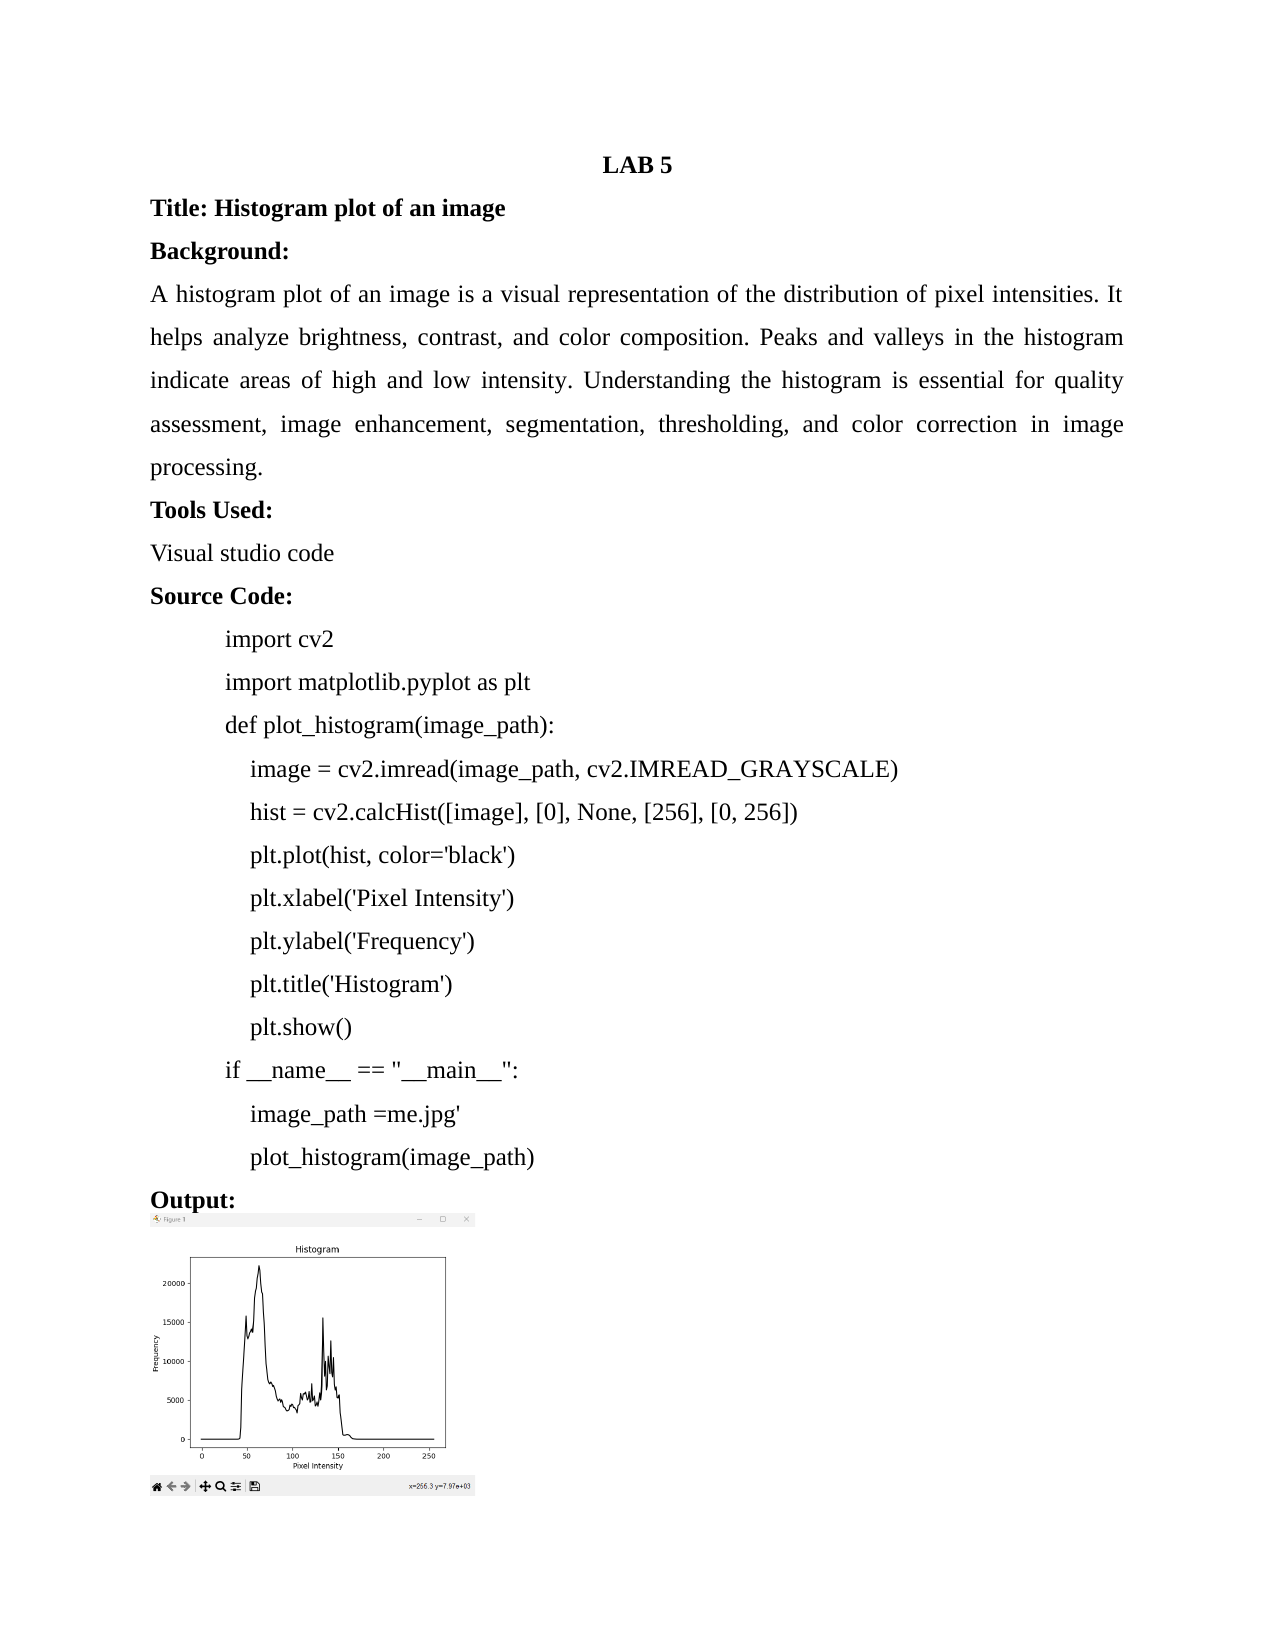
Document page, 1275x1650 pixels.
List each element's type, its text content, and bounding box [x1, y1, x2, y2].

text image_path =me.jpg' [225, 1099, 1125, 1127]
text Title: Histogram plot of an image [150, 193, 1125, 222]
text Tools Used: [150, 495, 1125, 524]
picture [150, 1213, 476, 1496]
text plt.plot(hist, color='black') [225, 840, 1125, 869]
text Visual studio code [150, 538, 1125, 567]
text LAB 5 [150, 150, 1125, 179]
text image = cv2.imread(image_path, cv2.IMREAD_GRAYSCALE) [225, 754, 1125, 782]
text A histogram plot of an image is a visual representation of the distribution of pixel intensities. It helps analyze brightness, contrast, and color composition. Peaks and valleys in the histogram indicate areas of high and low intensity. Understanding the histogram is essential for quality assessment, image enhancement, segmentation, thresholding, and color correction in image processing. [150, 279, 1125, 481]
text plt.show() [225, 1012, 1125, 1041]
text plt.ylabel('Frequency') [225, 926, 1125, 955]
text plt.title('Histogram') [225, 969, 1125, 998]
text def plot_histogram(image_path): [225, 711, 1125, 739]
text plot_histogram(image_path) [225, 1142, 1125, 1171]
text Background: [150, 236, 1125, 265]
text if __name__ == "__main__": [225, 1056, 1125, 1084]
text import matplotlib.pyplot as plt [225, 667, 1125, 696]
text Output: [150, 1185, 1125, 1214]
text hist = cv2.calcHist([image], [0], None, [256], [0, 256]) [225, 797, 1125, 826]
text plt.xlabel('Pixel Intensity') [225, 883, 1125, 912]
text import cv2 [225, 624, 1125, 653]
text Source Code: [150, 581, 1125, 610]
